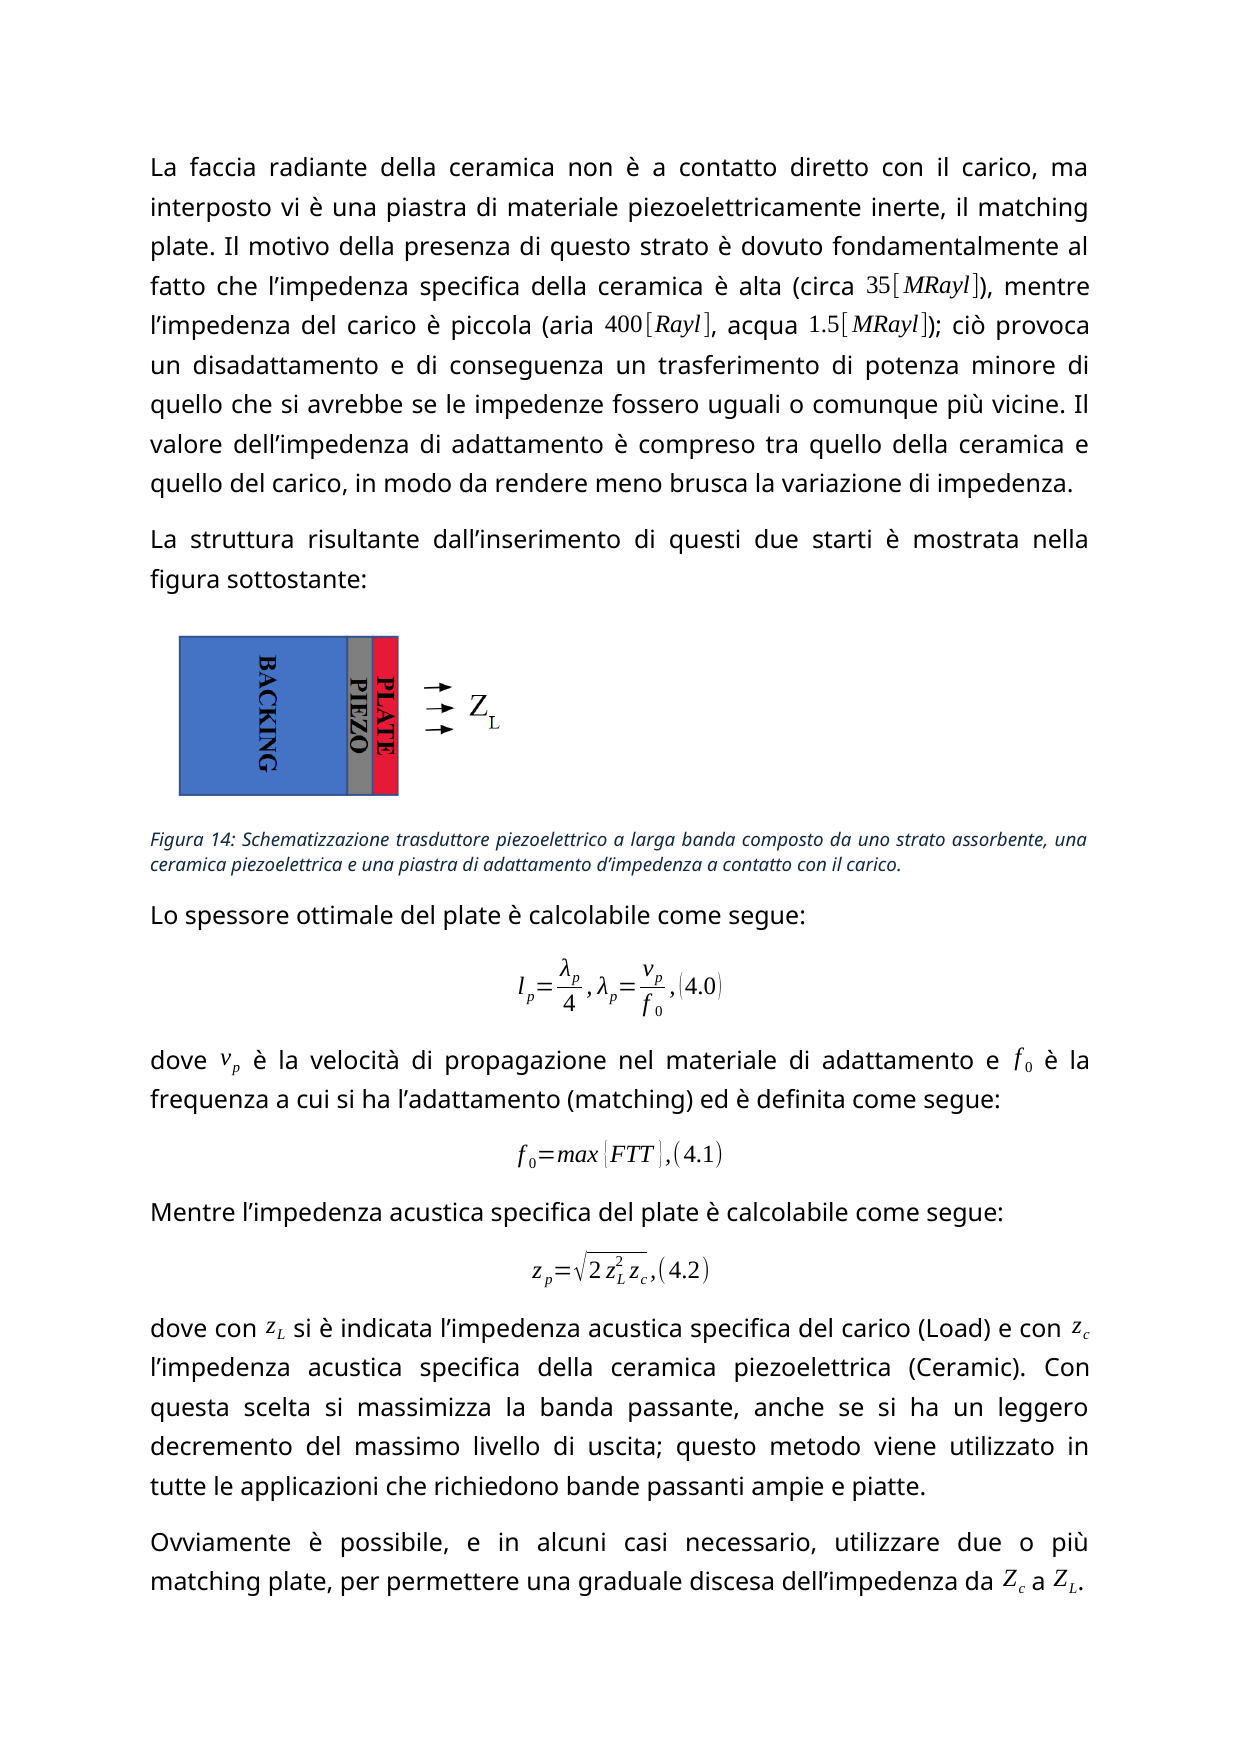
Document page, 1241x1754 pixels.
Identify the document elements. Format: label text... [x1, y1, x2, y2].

text La faccia radiante della ceramica non è a contatto diretto con il carico, ma interposto vi è una piastra di materiale piezoelettricamente inerte, il matching plate. Il motivo della presenza di questo strato è dovuto fondamentalmente al fatto che l’impedenza specifica della ceramica è alta (circa ), mentre l’impedenza del carico è piccola (aria , acqua ); ciò provoca un disadattamento e di conseguenza un trasferimento di potenza minore di quello che si avrebbe se le impedenze fossero uguali o comunque più vicine. Il valore dell’impedenza di adattamento è compreso tra quello della ceramica e quello del carico, in modo da rendere meno brusca la variazione di impedenza. [150, 150, 1090, 500]
text dove con si è indicata l’impedenza acustica specifica del carico (Load) e con l’impedenza acustica specifica della ceramica piezoelettrica (Ceramic). Con questa scelta si massimizza la banda passante, anche se si ha un leggero decremento del massimo livello di uscita; questo metodo viene utilizzato in tutte le applicazioni che richiedono bande passanti ampie e piatte. [150, 1310, 1090, 1502]
text Ovviamente è possibile, e in alcuni casi necessario, utilizzare due o più matching plate, per permettere una graduale discesa dell’impedenza da a . [150, 1524, 1090, 1598]
text Figura : Schematizzazione trasduttore piezoelettrico a larga banda composto da uno strato assorbente, una ceramica piezoelettrica e una piastra di adattamento d’impedenza a contatto con il carico. [150, 826, 1090, 877]
text Lo spessore ottimale del plate è calcolabile come segue: [150, 898, 1090, 932]
text Mentre l’impedenza acustica specifica del plate è calcolabile come segue: [150, 1194, 1090, 1228]
picture [150, 617, 510, 804]
text dove è la velocità di propagazione nel materiale di adattamento e è la frequenza a cui si ha l’adattamento (matching) ed è definita come segue: [150, 1043, 1090, 1116]
text La struttura risultante dall’inserimento di questi due starti è mostrata nella figura sottostante: [150, 522, 1090, 596]
